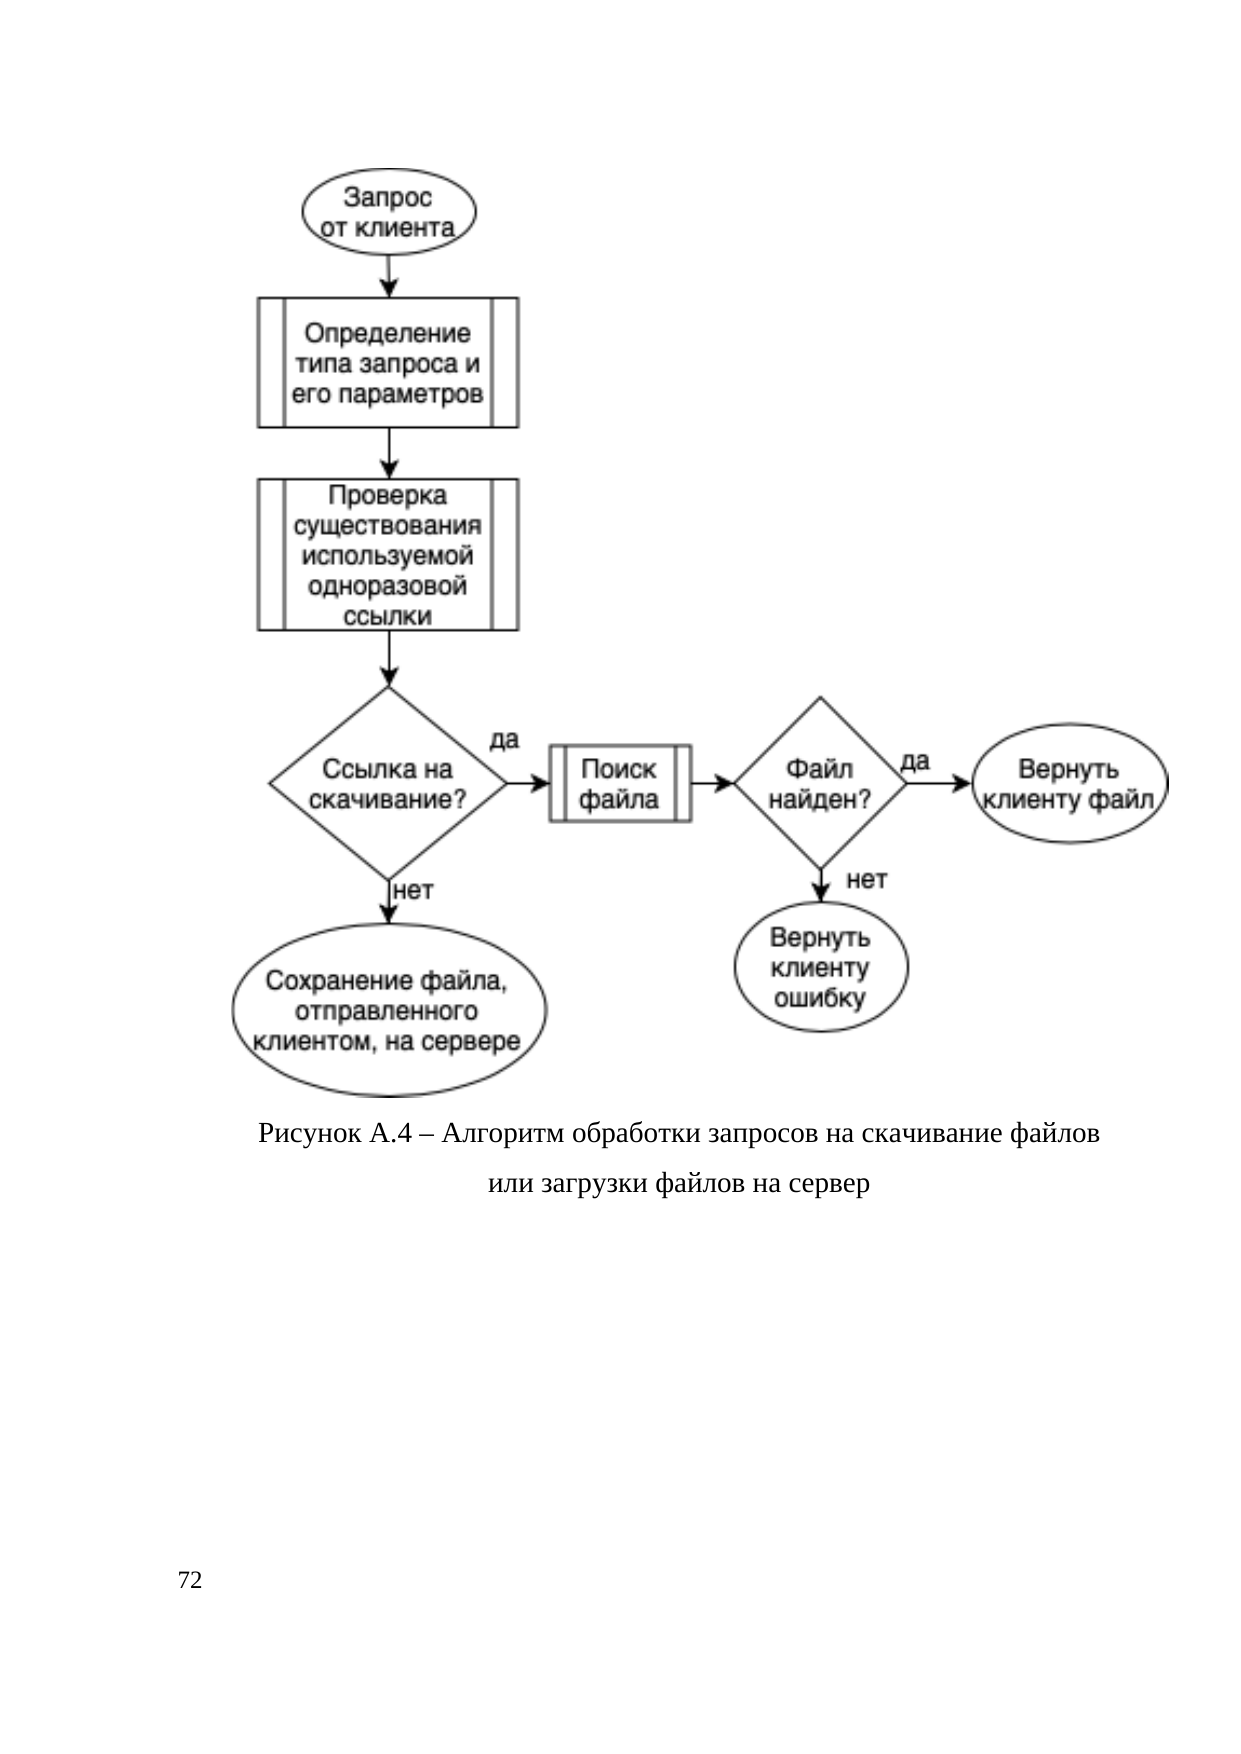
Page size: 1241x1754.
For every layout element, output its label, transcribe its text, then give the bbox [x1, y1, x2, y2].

picture [231, 168, 1169, 1098]
